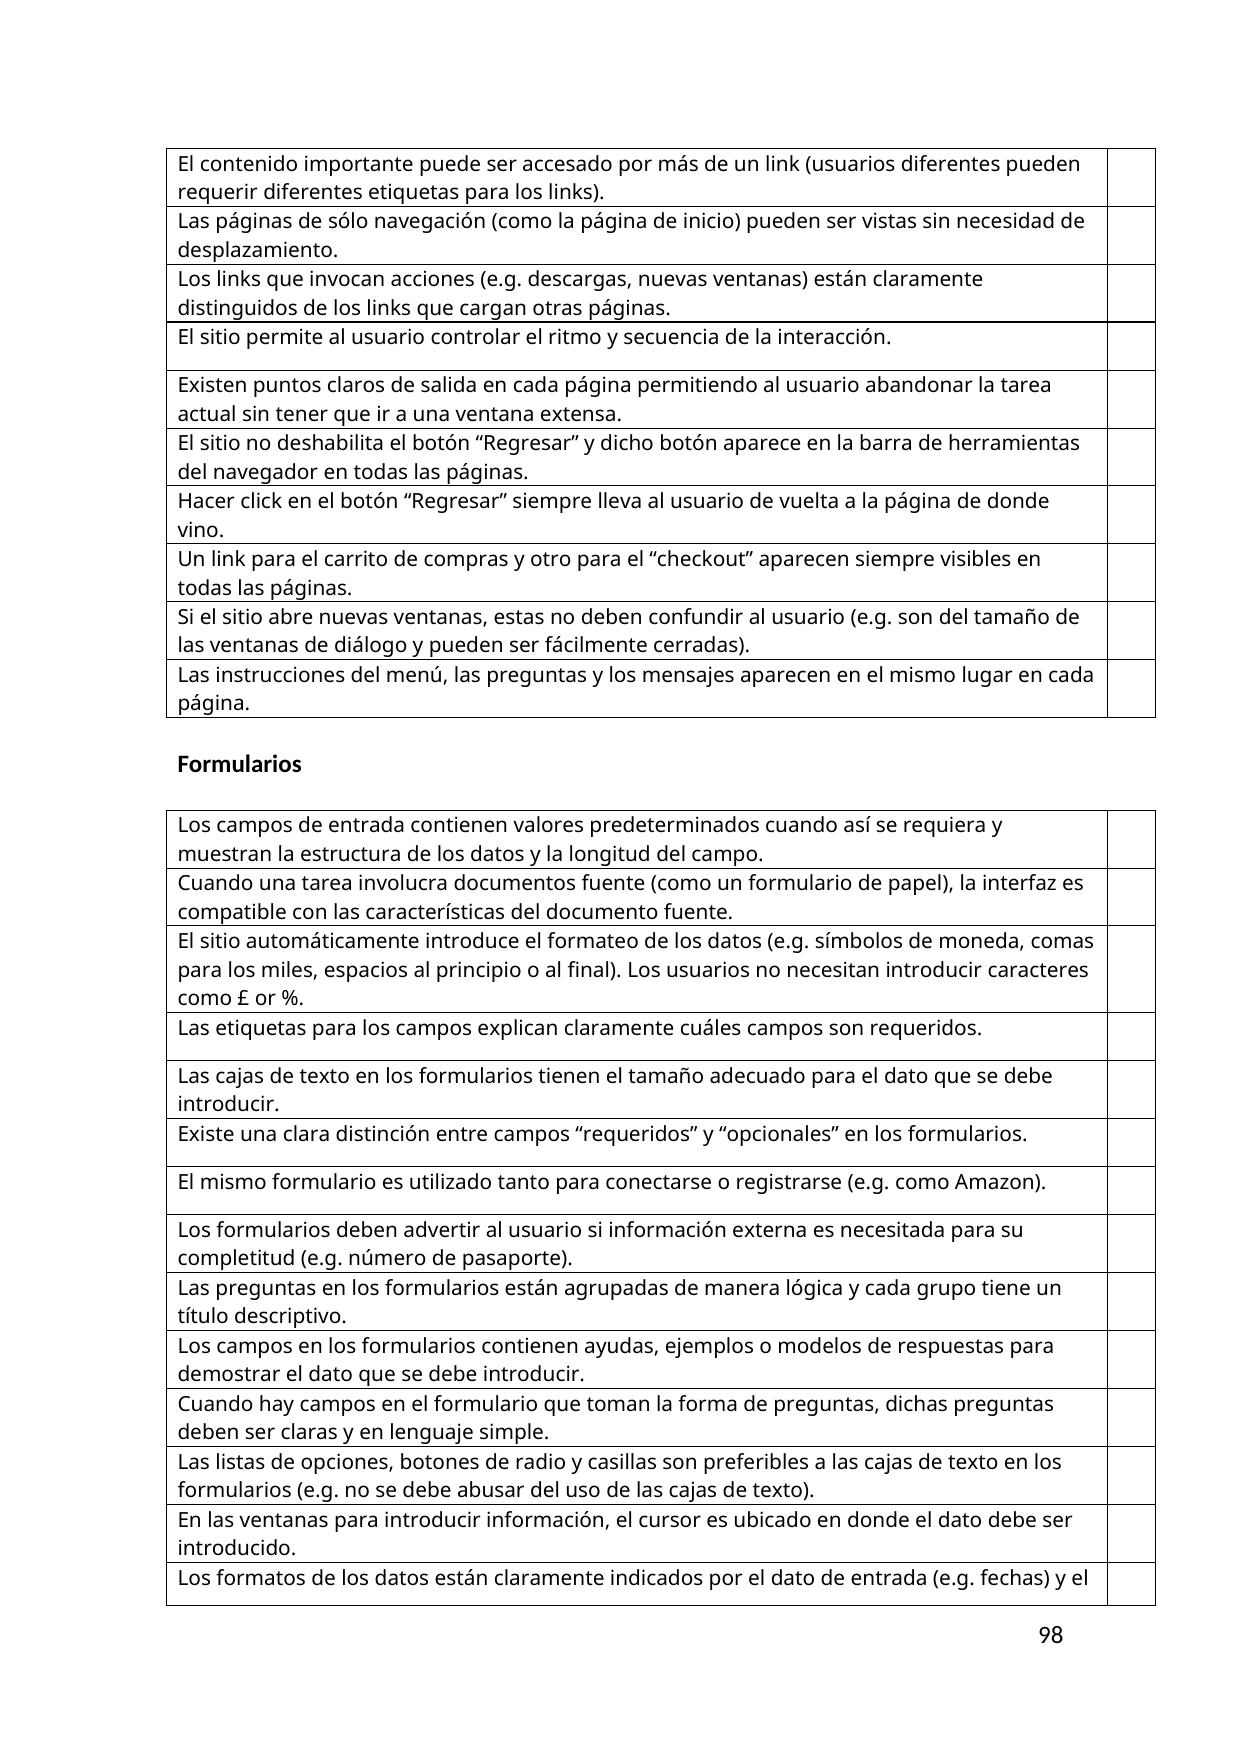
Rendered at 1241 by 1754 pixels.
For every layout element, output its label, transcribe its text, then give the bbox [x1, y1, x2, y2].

table_cell [1108, 1389, 1155, 1446]
table_cell El contenido importante puede ser accesado por más de un link (usuarios diferentes pueden requerir diferentes etiquetas para los links). [167, 149, 1107, 206]
table_cell [1108, 926, 1155, 1012]
table_cell [1108, 149, 1155, 206]
table_cell Si el sitio abre nuevas ventanas, estas no deben confundir al usuario (e.g. son del tamaño de las ventanas de diálogo y pueden ser fácilmente cerradas). [167, 602, 1107, 659]
table_cell El sitio permite al usuario controlar el ritmo y secuencia de la interacción. [167, 323, 1107, 369]
table_cell [1108, 1447, 1155, 1504]
table_cell [1108, 1215, 1155, 1272]
table_cell [1108, 1167, 1155, 1214]
table_header Los campos de entrada contienen valores predeterminados cuando así se requiera y muestran la estructura de los datos y la longitud del campo. [167, 811, 1107, 867]
table_cell En las ventanas para introducir información, el cursor es ubicado en donde el dato debe ser introducido. [167, 1505, 1107, 1562]
table_cell Las cajas de texto en los formularios tienen el tamaño adecuado para el dato que se debe introducir. [167, 1061, 1107, 1118]
table_cell [1108, 660, 1155, 717]
table_cell El sitio no deshabilita el botón “Regresar” y dicho botón aparece en la barra de herramientas del navegador en todas las páginas. [167, 429, 1107, 485]
table_cell [1108, 265, 1155, 321]
table_cell Las páginas de sólo navegación (como la página de inicio) pueden ser vistas sin necesidad de desplazamiento. [167, 207, 1107, 263]
table_cell [1108, 1273, 1155, 1330]
table_cell [1108, 207, 1155, 263]
table_cell El sitio automáticamente introduce el formateo de los datos (e.g. símbolos de moneda, comas para los miles, espacios al principio o al final). Los usuarios no necesitan introducir caracteres como £ or %. [167, 926, 1107, 1012]
table_cell El mismo formulario es utilizado tanto para conectarse o registrarse (e.g. como Amazon). [167, 1167, 1107, 1214]
table_cell Cuando una tarea involucra documentos fuente (como un formulario de papel), la interfaz es compatible con las características del documento fuente. [167, 869, 1107, 925]
table_cell Los formularios deben advertir al usuario si información externa es necesitada para su completitud (e.g. número de pasaporte). [167, 1215, 1107, 1272]
table_cell Las listas de opciones, botones de radio y casillas son preferibles a las cajas de texto en los formularios (e.g. no se debe abusar del uso de las cajas de texto). [167, 1447, 1107, 1504]
table_cell Un link para el carrito de compras y otro para el “checkout” aparecen siempre visibles en todas las páginas. [167, 544, 1107, 601]
table_cell [1108, 1119, 1155, 1166]
table_cell [1108, 371, 1155, 427]
table_cell Los campos en los formularios contienen ayudas, ejemplos o modelos de respuestas para demostrar el dato que se debe introducir. [167, 1331, 1107, 1388]
table_cell Los links que invocan acciones (e.g. descargas, nuevas ventanas) están claramente distinguidos de los links que cargan otras páginas. [167, 265, 1107, 321]
table_cell [1108, 323, 1155, 369]
table_cell Existen puntos claros de salida en cada página permitiendo al usuario abandonar la tarea actual sin tener que ir a una ventana extensa. [167, 371, 1107, 427]
text Formularios [177, 748, 1063, 779]
table_cell Las preguntas en los formularios están agrupadas de manera lógica y cada grupo tiene un título descriptivo. [167, 1273, 1107, 1330]
table_cell [1108, 1013, 1155, 1060]
table_header [1108, 811, 1155, 867]
table_cell [1108, 602, 1155, 659]
table_cell [1108, 1061, 1155, 1118]
table_cell [1108, 486, 1155, 543]
table_cell Cuando hay campos en el formulario que toman la forma de preguntas, dichas preguntas deben ser claras y en lenguaje simple. [167, 1389, 1107, 1446]
table_cell [1108, 1505, 1155, 1562]
table_cell [1108, 544, 1155, 601]
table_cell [167, 1563, 1107, 1605]
table_cell Existe una clara distinción entre campos “requeridos” y “opcionales” en los formularios. [167, 1119, 1107, 1166]
table_cell [1108, 1563, 1155, 1605]
table_cell [1108, 429, 1155, 485]
table_cell [1108, 1331, 1155, 1388]
table_cell [1108, 869, 1155, 925]
table_cell Hacer click en el botón “Regresar” siempre lleva al usuario de vuelta a la página de donde vino. [167, 486, 1107, 543]
table_cell Las instrucciones del menú, las preguntas y los mensajes aparecen en el mismo lugar en cada página. [167, 660, 1107, 717]
table_cell Las etiquetas para los campos explican claramente cuáles campos son requeridos. [167, 1013, 1107, 1060]
